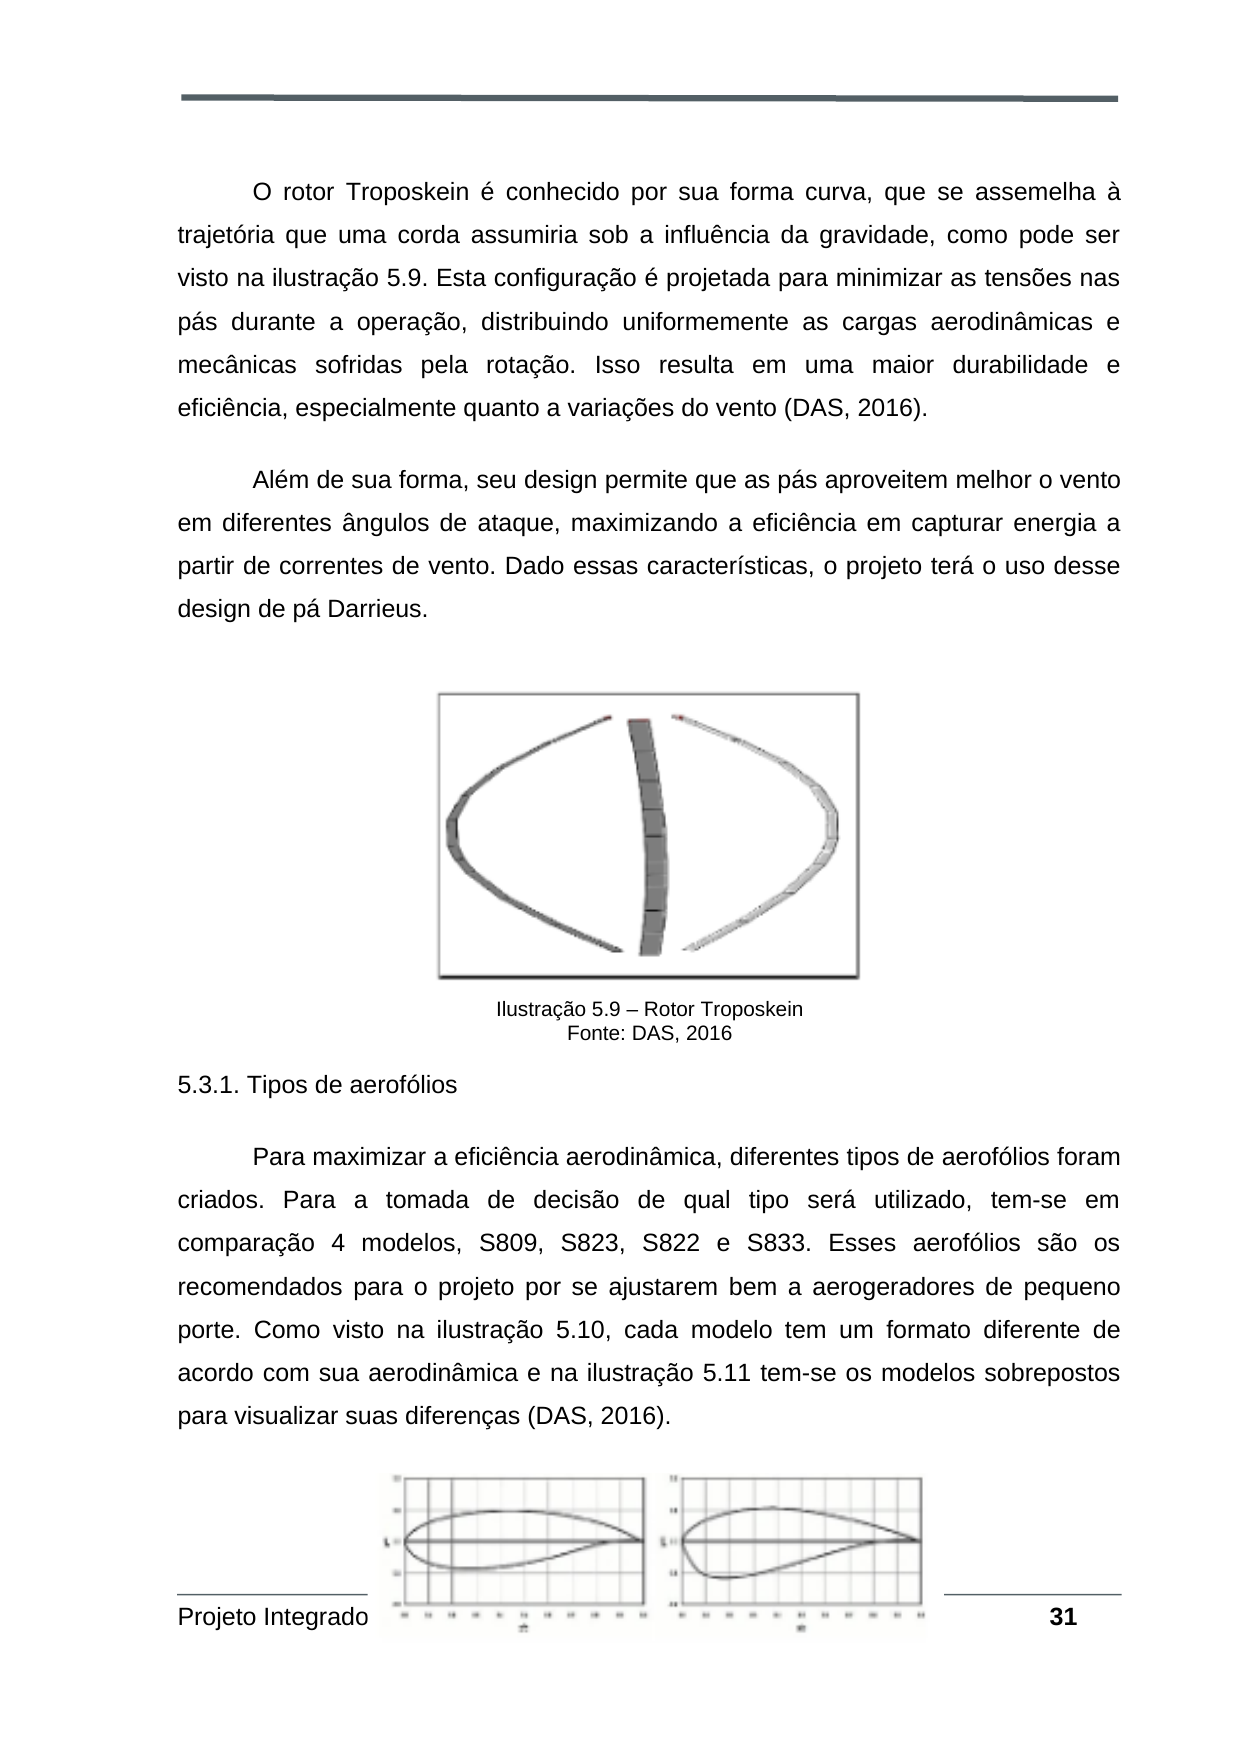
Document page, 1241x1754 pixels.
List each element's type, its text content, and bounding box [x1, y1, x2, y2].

picture [429, 686, 870, 988]
text Além de sua forma, seu design permite que as pás aproveitem melhor o vento em diferentes ângulos de ataque, maximizando a eficiência em capturar energia a partir de correntes de vento. Dado essas características, o projeto terá o uso desse design de pá Darrieus. [177, 465, 1122, 623]
text Fonte: DAS, 2016 [177, 1021, 1122, 1045]
text Para maximizar a eficiência aerodinâmica, diferentes tipos de aerofólios foram criados. Para a tomada de decisão de qual tipo será utilizado, tem-se em comparação 4 modelos, S809, S823, S822 e S833. Esses aerofólios são os recomendados para o projeto por se ajustarem bem a aerogeradores de pequeno porte. Como visto na ilustração 5.10, cada modelo tem um formato diferente de acordo com sua aerodinâmica e na ilustração 5.11 tem-se os modelos sobrepostos para visualizar suas diferenças (DAS, 2016). [177, 1142, 1122, 1430]
text Ilustração 5.9 – Rotor Troposkein [177, 997, 1122, 1021]
text O rotor Troposkein é conhecido por sua forma curva, que se assemelha à trajetória que uma corda assumiria sob a influência da gravidade, como pode ser visto na ilustração 5.9. Esta configuração é projetada para minimizar as tensões nas pás durante a operação, distribuindo uniformemente as cargas aerodinâmicas e mecânicas sofridas pela rotação. Isso resulta em uma maior durabilidade e eficiência, especialmente quanto a variações do vento (DAS, 2016). [177, 177, 1122, 422]
picture [367, 1473, 944, 1643]
subtitle 5.3.1. Tipos de aerofólios [177, 1070, 1122, 1099]
